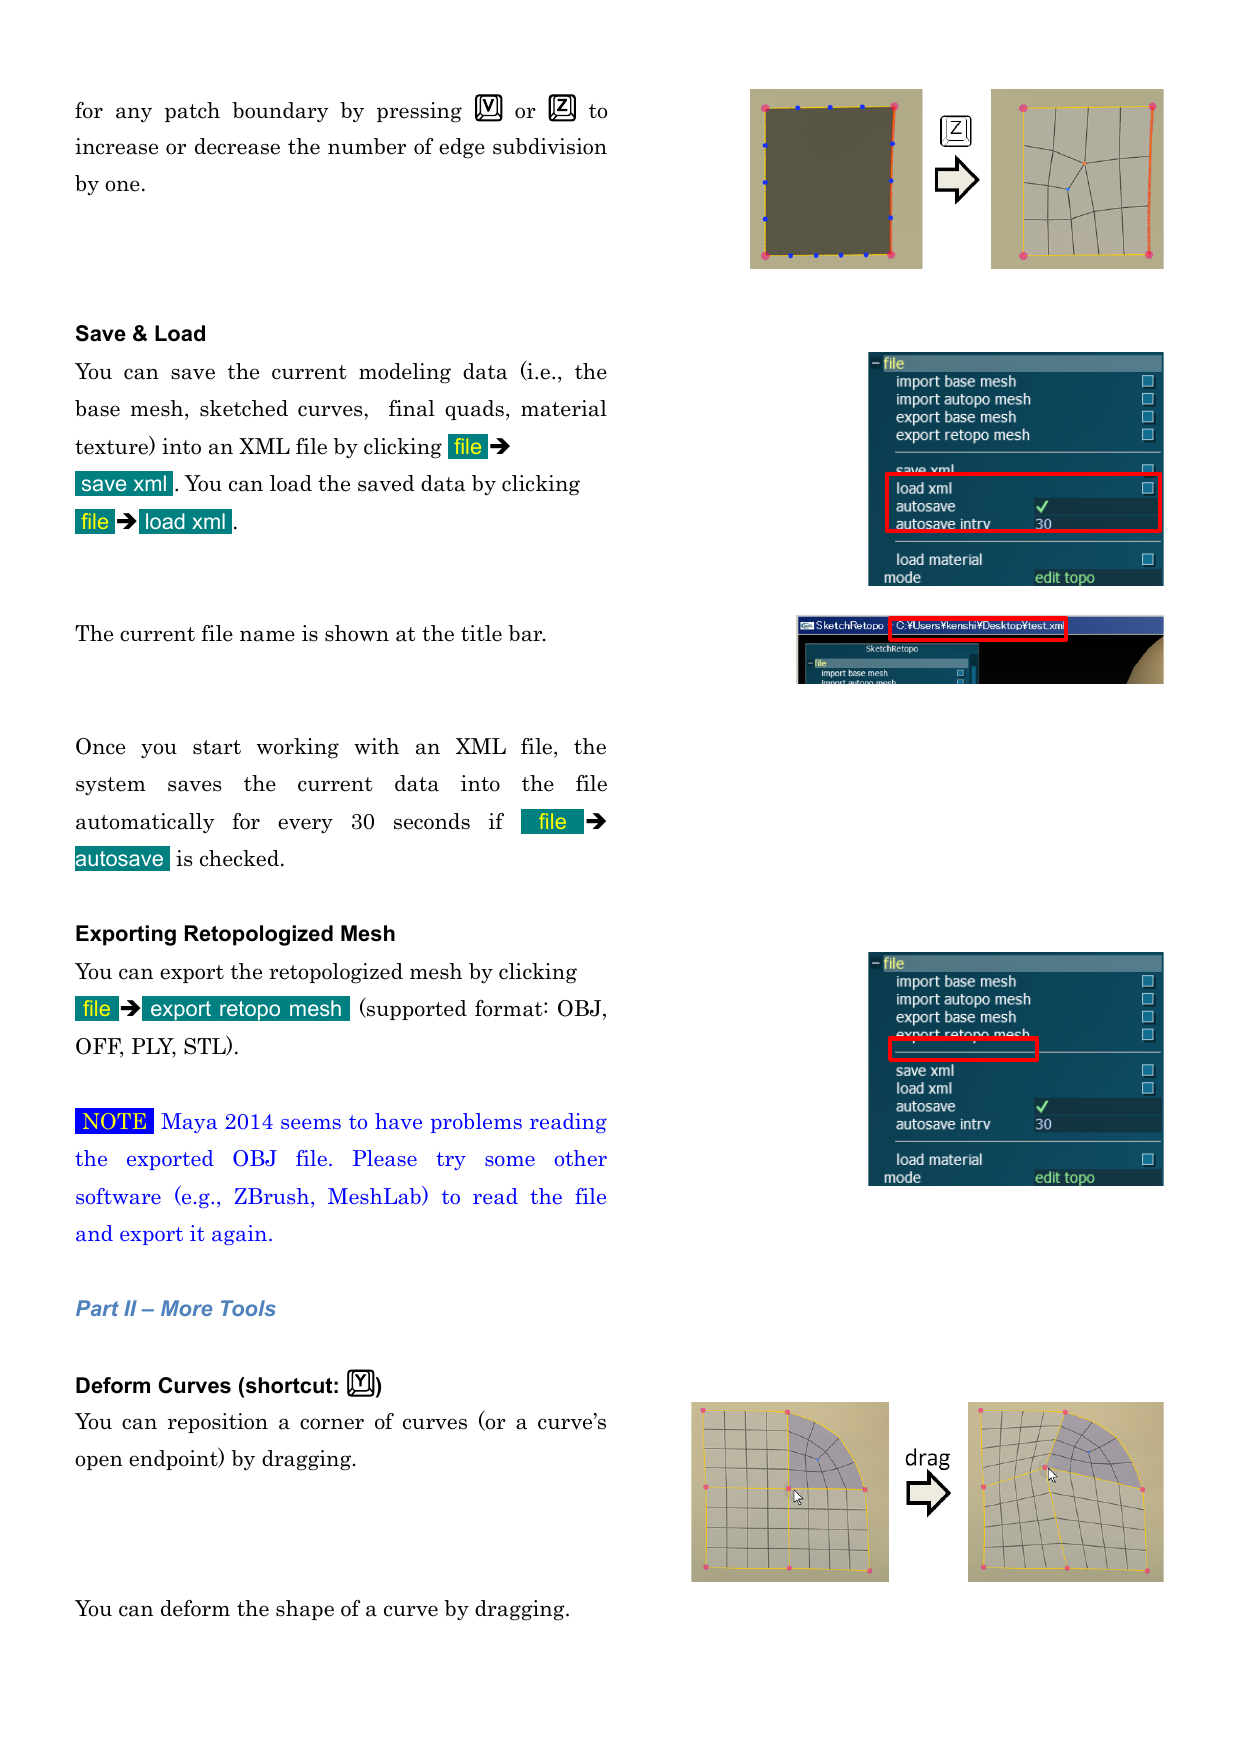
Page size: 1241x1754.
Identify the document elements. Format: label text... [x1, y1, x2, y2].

picture [750, 89, 1164, 269]
table_header [619, 90, 1175, 277]
table_header [619, 952, 1175, 1252]
table_header [619, 1402, 1175, 1664]
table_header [64, 90, 619, 277]
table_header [64, 1402, 619, 1664]
picture [868, 952, 1164, 1186]
text Part II – More Tools [75, 1289, 1165, 1327]
picture [691, 1402, 1164, 1582]
text Save & Load [75, 314, 1165, 352]
text Exporting Retopologized Mesh [75, 914, 1165, 952]
table_header [619, 352, 1175, 877]
text Deform Curves (shortcut: ) [75, 1364, 1165, 1402]
table_header You can save the current modeling data (i.e., the base mesh, sketched curves, final quads, material texture) into an XML file by clicking file save xml . You can load the saved data by clicking file load xml . The current file name is shown at the title bar. Once you start working with an XML file, the system saves the current data into the file automatically for every 30 seconds if file autosave is checked. [64, 352, 619, 877]
picture [868, 352, 1164, 586]
table_header You can export the retopologized mesh by clicking file export retopo mesh (supported format: OBJ, OFF, PLY, STL). NOTE Maya 2014 seems to have problems reading the exported OBJ file. Please try some other software (e.g., ZBrush, MeshLab) to read the file and export it again. [64, 952, 619, 1252]
picture [796, 614, 1164, 684]
